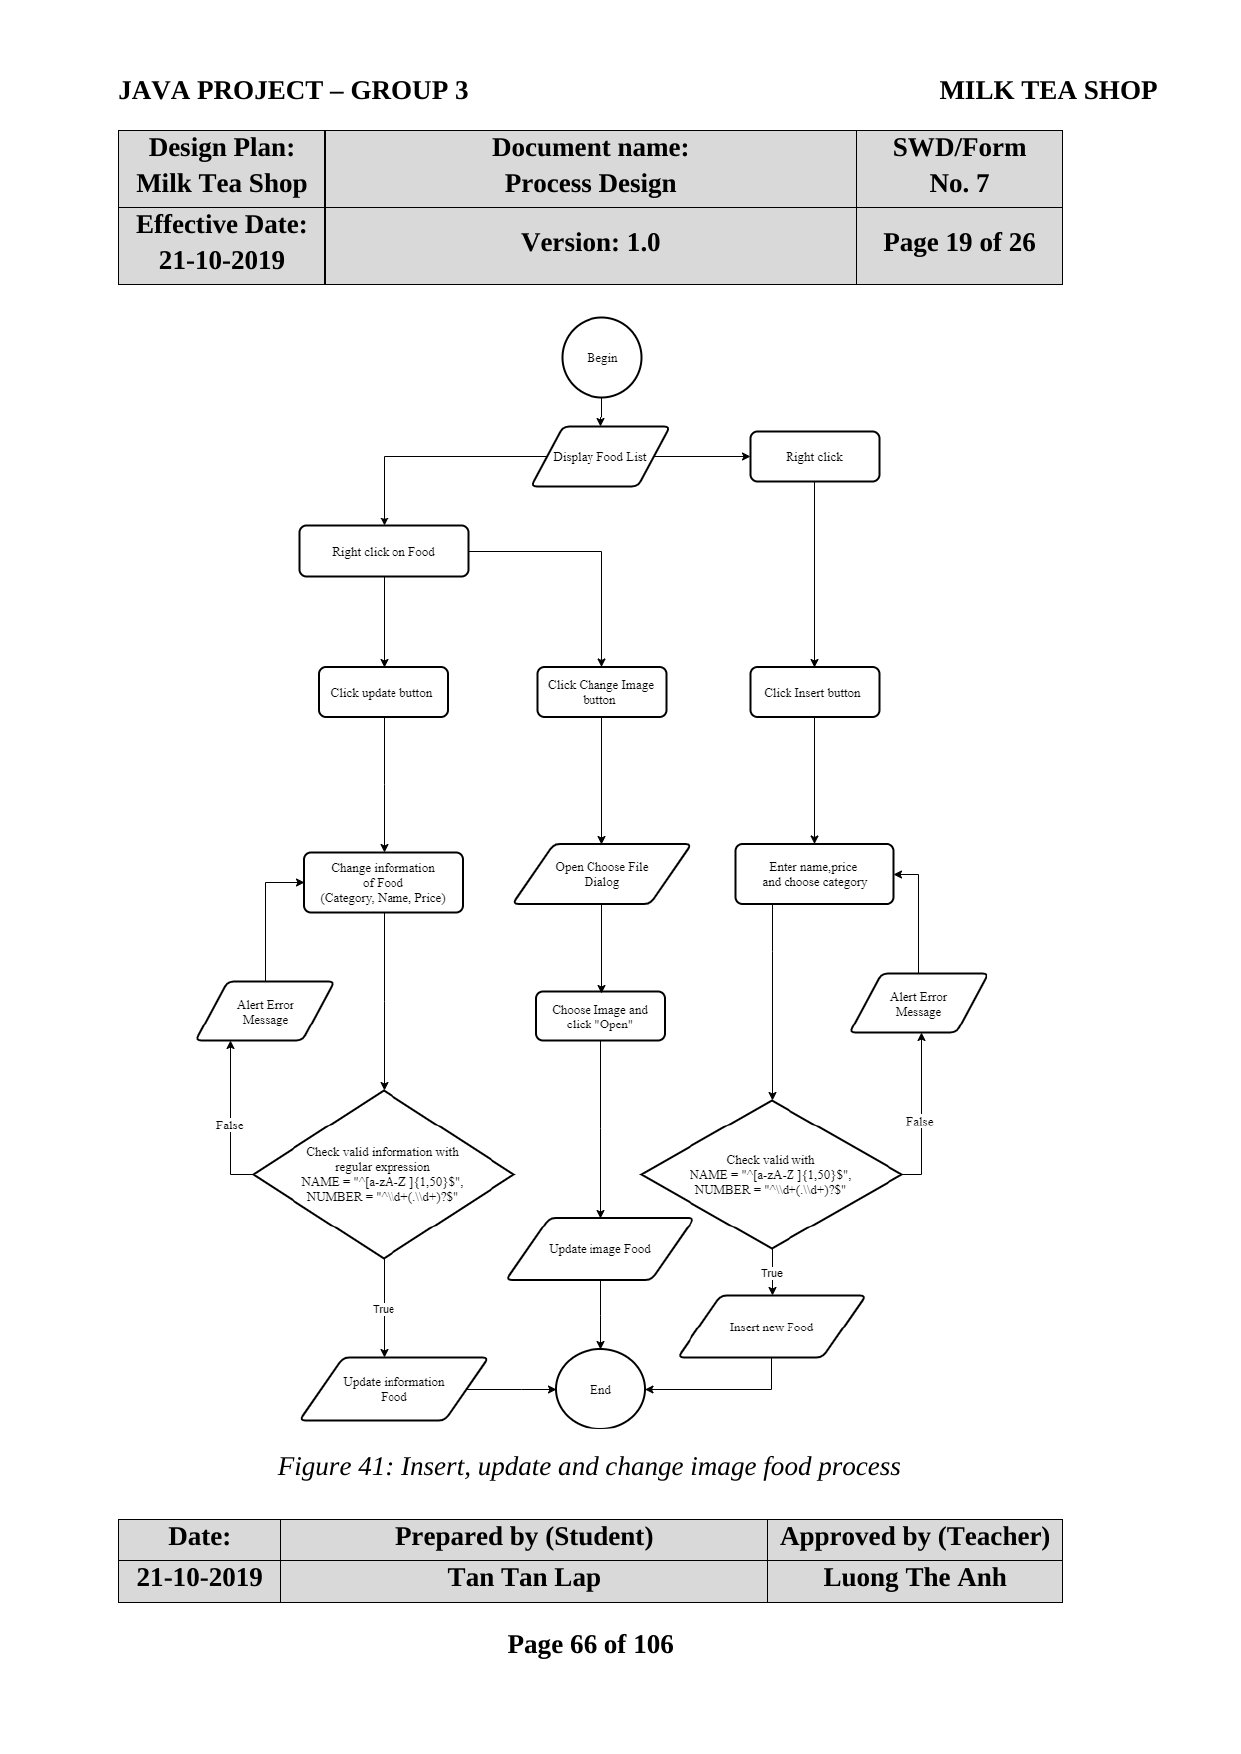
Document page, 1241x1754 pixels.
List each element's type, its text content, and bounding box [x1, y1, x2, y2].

picture [194, 316, 988, 1429]
